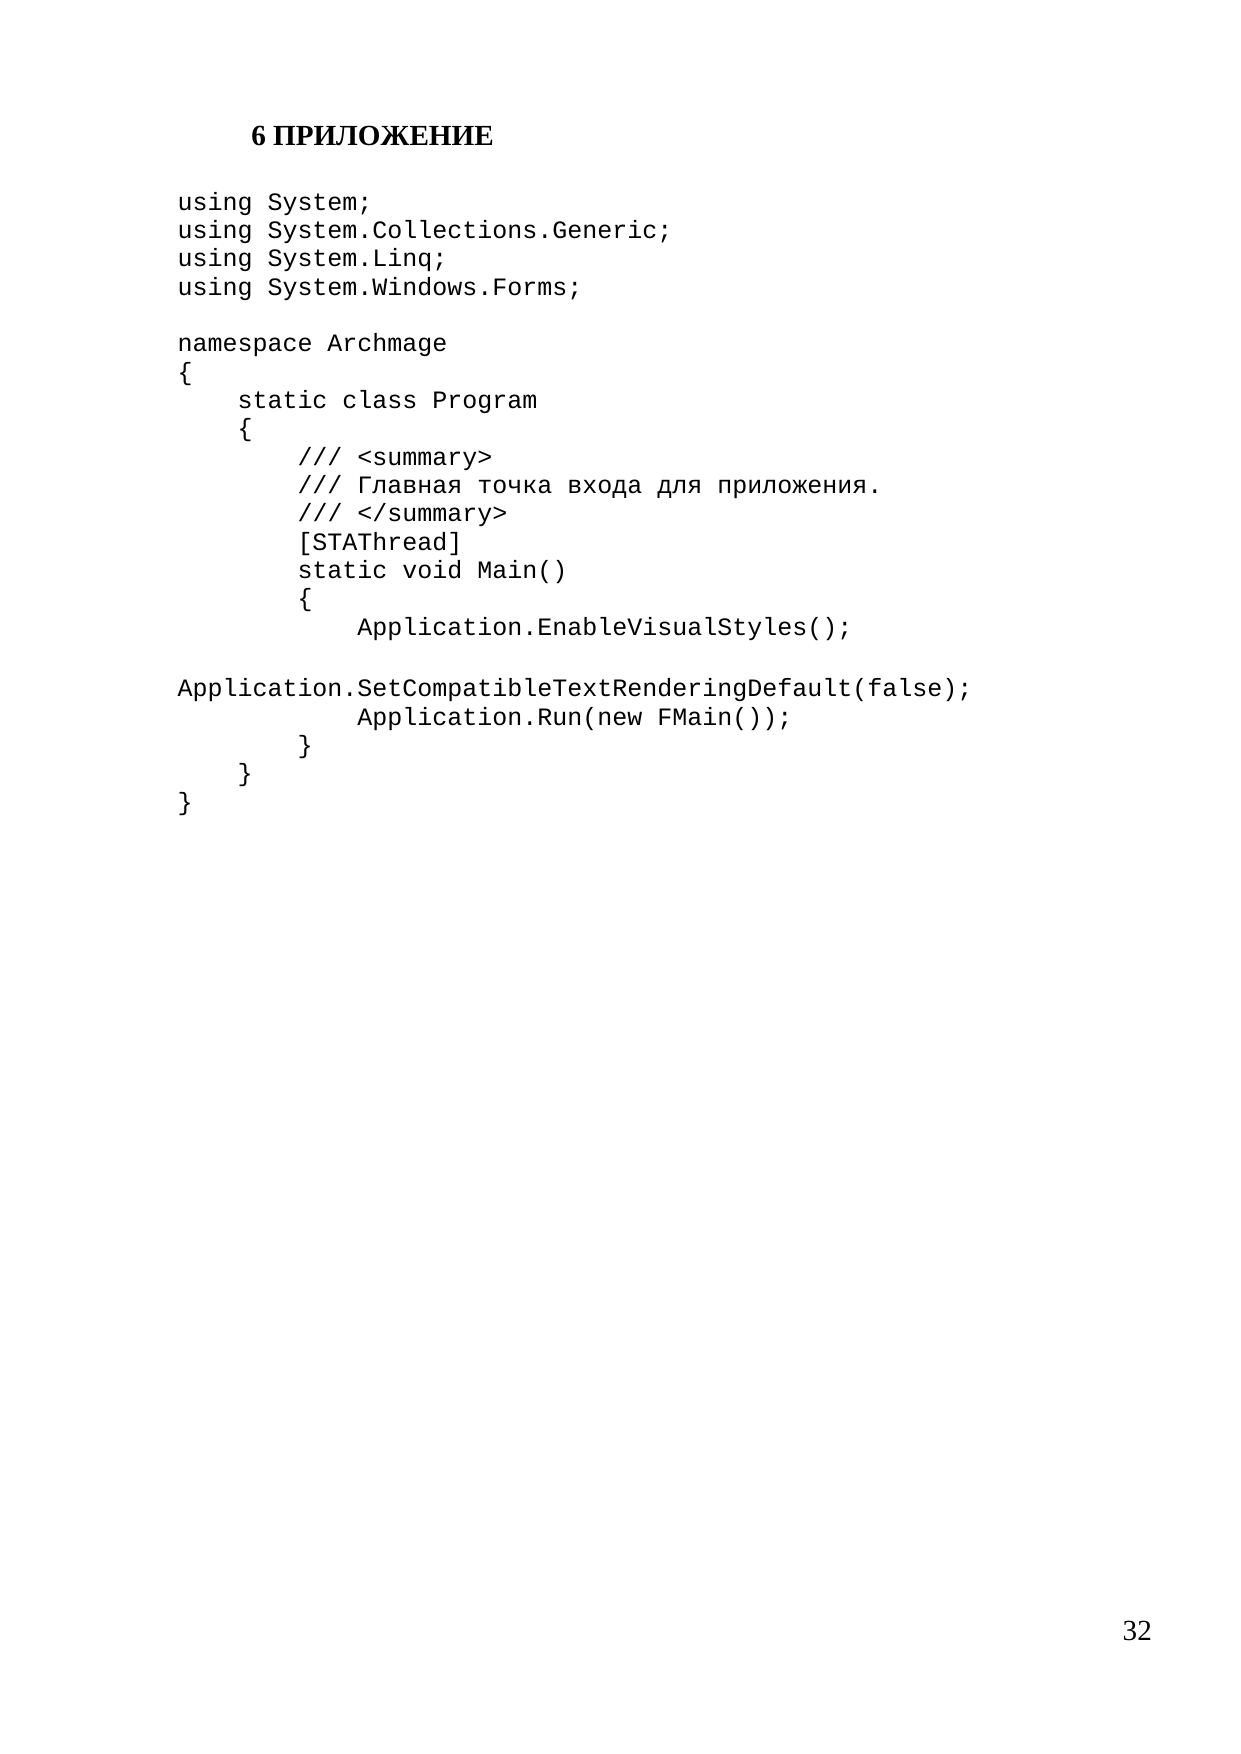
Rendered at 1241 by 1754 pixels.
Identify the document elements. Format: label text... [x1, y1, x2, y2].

text { [177, 586, 1152, 614]
text [STAThread] [177, 529, 1152, 557]
text namespace Archmage [177, 331, 1152, 359]
subtitle ПРИЛОЖЕНИЕ [251, 118, 1152, 152]
text using System.Linq; [177, 246, 1152, 274]
text static void Main() [177, 557, 1152, 586]
text Application.EnableVisualStyles(); [177, 614, 1152, 642]
text } [177, 733, 1152, 761]
text /// <summary> [177, 444, 1152, 472]
text /// </summary> [177, 501, 1152, 529]
text using System.Collections.Generic; [177, 217, 1152, 246]
text { [177, 359, 1152, 387]
text Application.SetCompatibleTextRenderingDefault(false); [177, 642, 1152, 704]
text /// Главная точка входа для приложения. [177, 472, 1152, 501]
text } [177, 789, 1152, 818]
text { [177, 416, 1152, 444]
text using System; [177, 189, 1152, 217]
text } [177, 761, 1152, 789]
text static class Program [177, 387, 1152, 416]
text using System.Windows.Forms; [177, 274, 1152, 302]
text Application.Run(new FMain()); [177, 704, 1152, 733]
